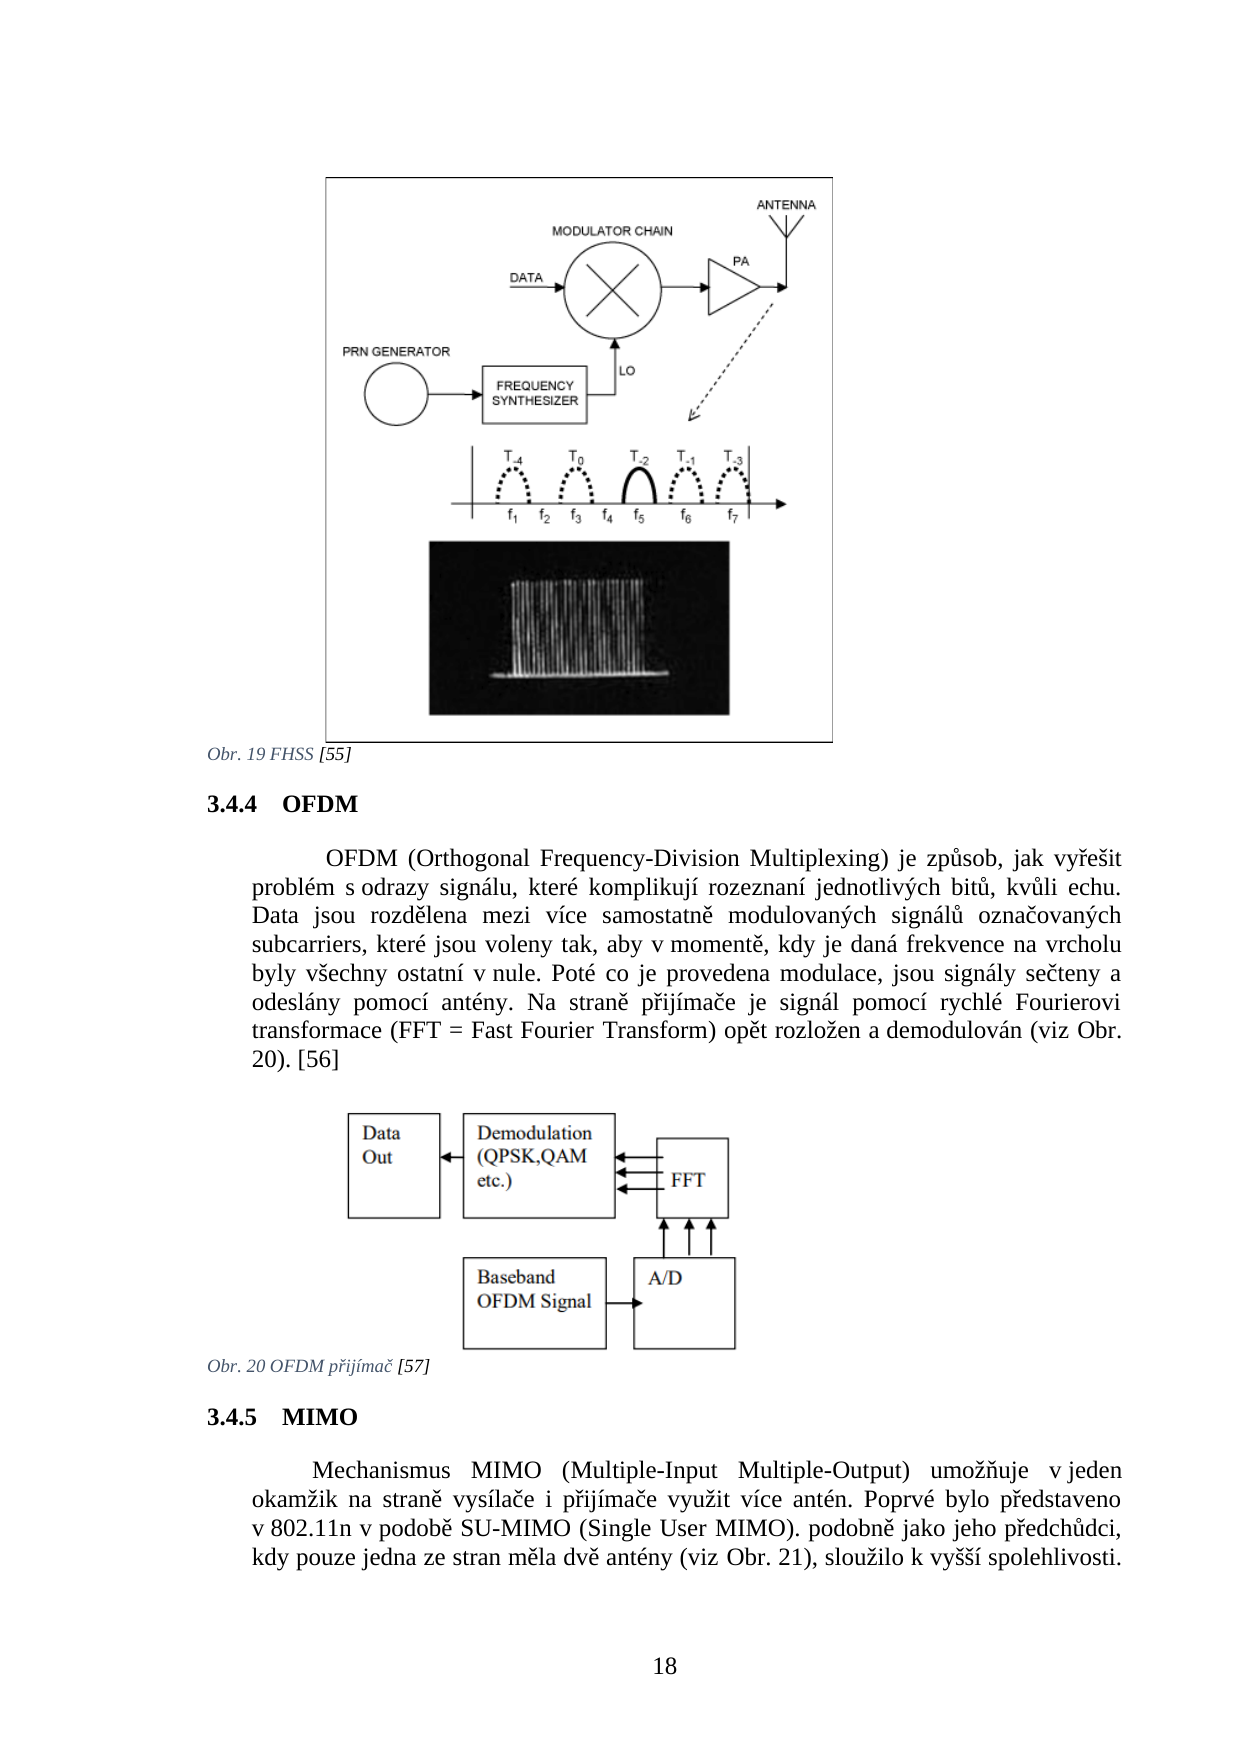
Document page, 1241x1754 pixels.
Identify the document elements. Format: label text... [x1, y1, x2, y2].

subtitle MIMO [207, 1402, 1122, 1430]
text Obr. OFDM přijímač [207, 1355, 1122, 1377]
subtitle OFDM [207, 789, 1122, 818]
text OFDM (Orthogonal Frequency-Division Multiplexing) je způsob, jak vyřešit problém s odrazy signálu, které komplikují rozeznaní jednotlivých bitů, kvůli echu. Data jsou rozdělena mezi více samostatně modulovaných signálů označovaných subcarriers, které jsou voleny tak, aby v momentě, kdy je daná frekvence na vrcholu byly všechny ostatní v nule. Poté co je provedena modulace, jsou signály sečteny a odeslány pomocí antény. Na straně přijímače je signál pomocí rychlé Fourierovi transformace (FFT = Fast Fourier Transform) opět rozložen a demodulován (viz Obr. 20). [252, 843, 1122, 1073]
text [252, 1455, 1122, 1570]
picture [325, 177, 833, 743]
text Obr. FHSS [207, 743, 1122, 764]
picture [325, 1101, 754, 1355]
